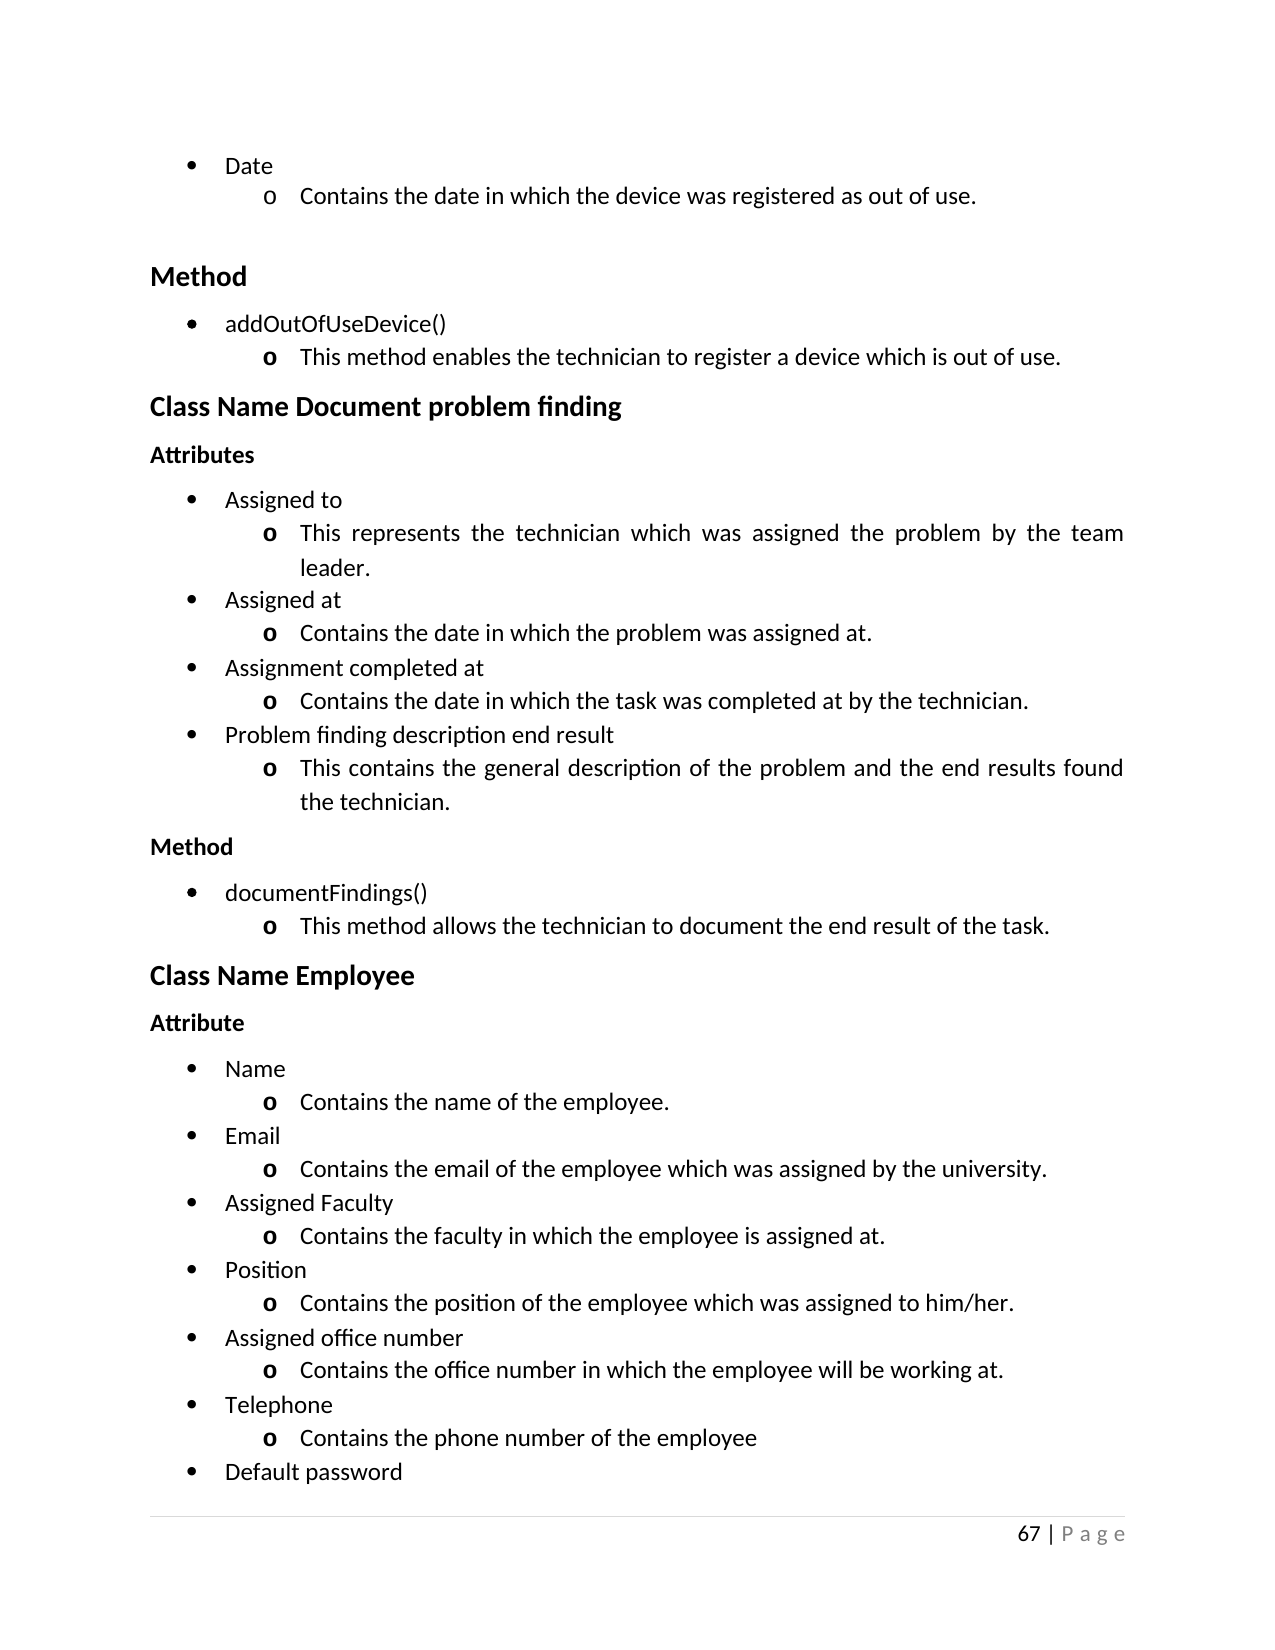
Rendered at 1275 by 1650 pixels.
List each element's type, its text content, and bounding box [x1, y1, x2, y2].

list This represents the technician which was assigned the problem by the team leader. [262, 518, 1125, 582]
list Assignment completed at [187, 652, 1125, 682]
list Assigned office number [187, 1322, 1125, 1352]
list Assigned to [187, 485, 1125, 515]
text Attribute [150, 1008, 1125, 1038]
list This contains the general description of the problem and the end results found the technician. [262, 752, 1125, 817]
list Assigned at [187, 585, 1125, 615]
text Method [150, 832, 1125, 862]
text Method [150, 258, 1125, 293]
list Name [187, 1053, 1125, 1083]
list Contains the position of the employee which was assigned to him/her. [262, 1287, 1125, 1319]
list Contains the faculty in which the employee is assigned at. [262, 1220, 1125, 1252]
list Contains the name of the employee. [262, 1086, 1125, 1118]
text Class Name Employee [150, 957, 1125, 992]
text Attributes [150, 439, 1125, 470]
list Position [187, 1254, 1125, 1285]
list Assigned Faculty [187, 1187, 1125, 1218]
text Class Name Document problem finding [150, 388, 1125, 424]
list documentFindings() [187, 877, 1125, 907]
list Email [187, 1120, 1125, 1151]
list This method enables the technician to register a device which is out of use. [262, 342, 1125, 373]
list addOutOfUseDevice() [187, 309, 1125, 339]
list Contains the office number in which the employee will be working at. [262, 1355, 1125, 1386]
list Contains the date in which the task was completed at by the technician. [262, 685, 1125, 717]
list Problem finding description end result [187, 719, 1125, 749]
list Contains the phone number of the employee [262, 1422, 1125, 1454]
list Contains the email of the employee which was assigned by the university. [262, 1153, 1125, 1185]
list This method allows the technician to document the end result of the task. [262, 910, 1125, 942]
list Contains the date in which the device was registered as out of use. [262, 181, 1125, 212]
list Telephone [187, 1389, 1125, 1419]
list Contains the date in which the problem was assigned at. [262, 618, 1125, 649]
list Default password [187, 1456, 1125, 1487]
list Date [187, 150, 1125, 181]
